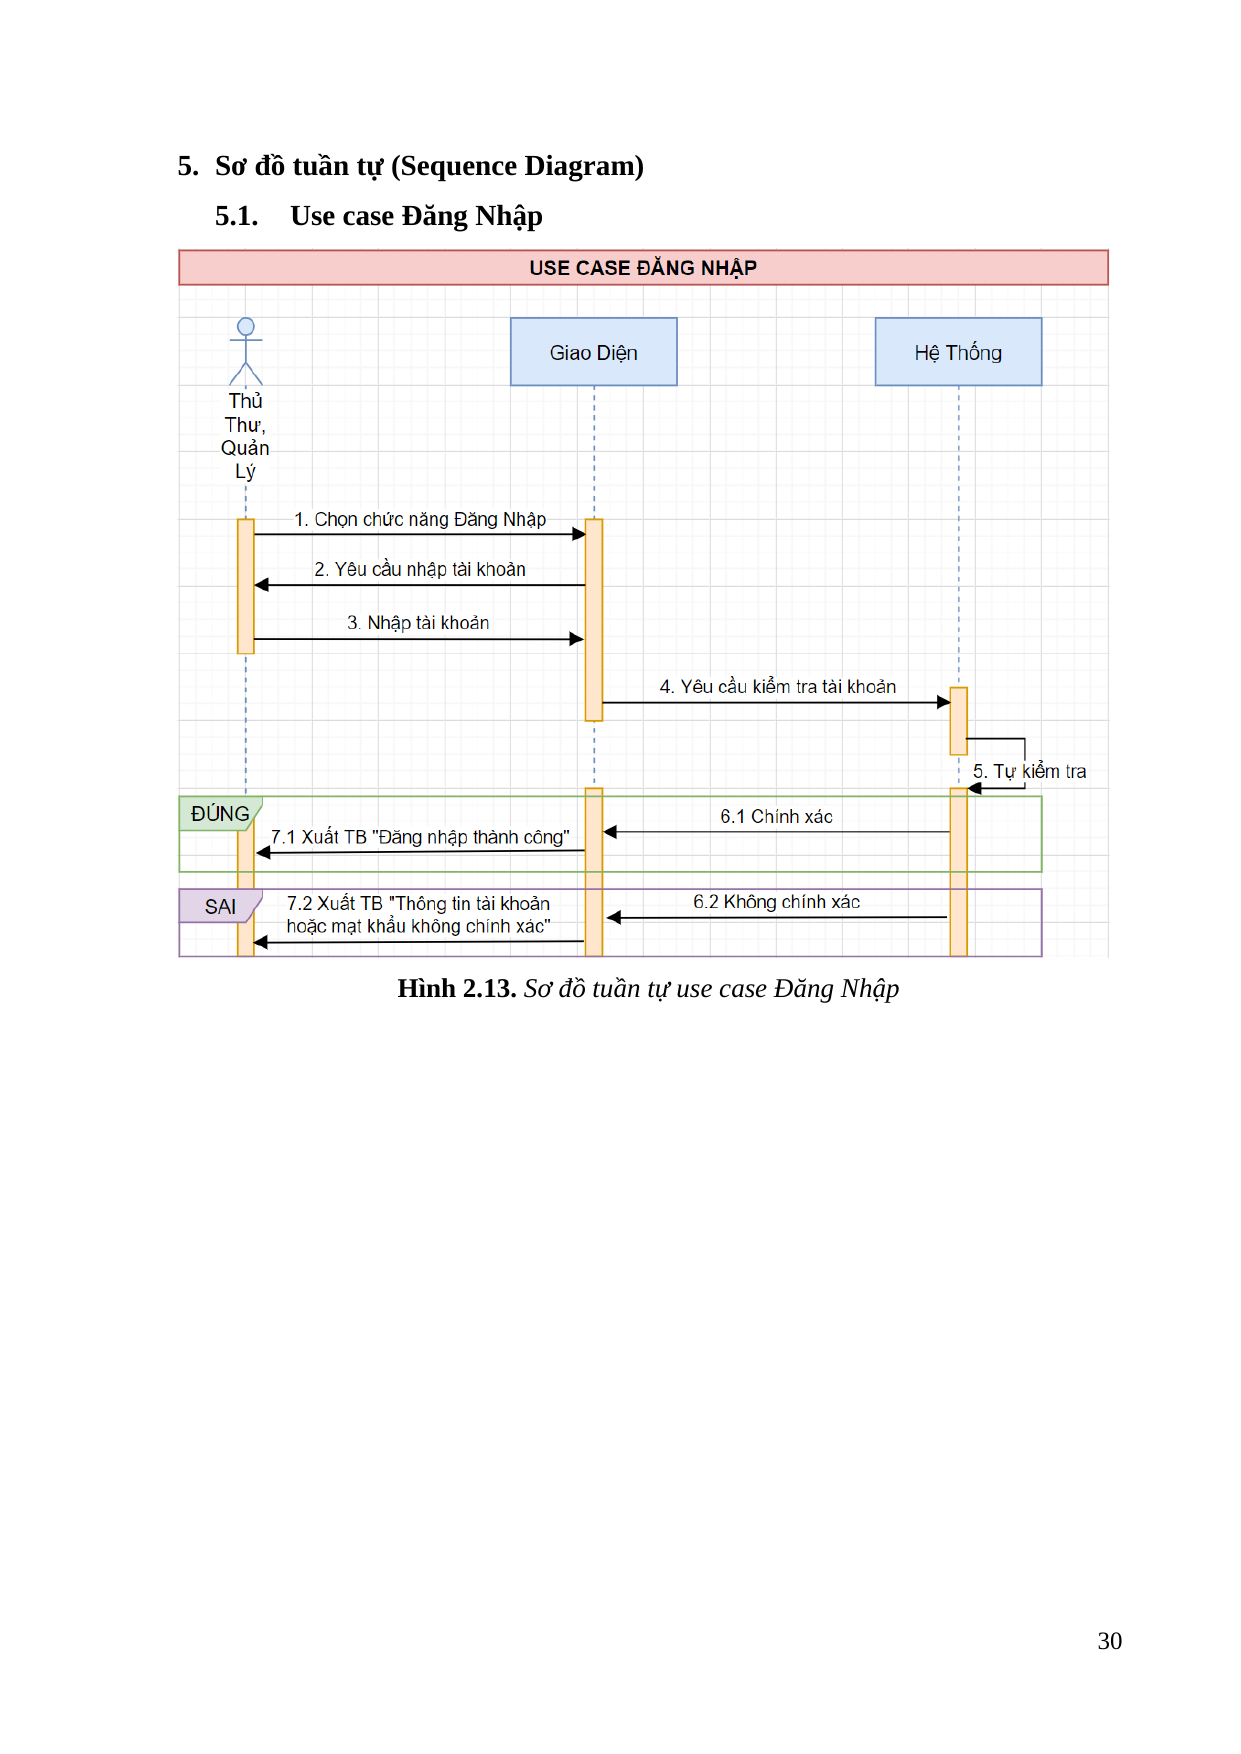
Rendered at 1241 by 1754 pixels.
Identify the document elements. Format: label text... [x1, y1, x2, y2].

text Hình 2.13. Sơ đồ tuần tự use case Đăng Nhập [177, 972, 1122, 1003]
list Use case Đăng Nhập [215, 198, 1122, 232]
list Sơ đồ tuần tự (Sequence Diagram) [177, 148, 1122, 181]
